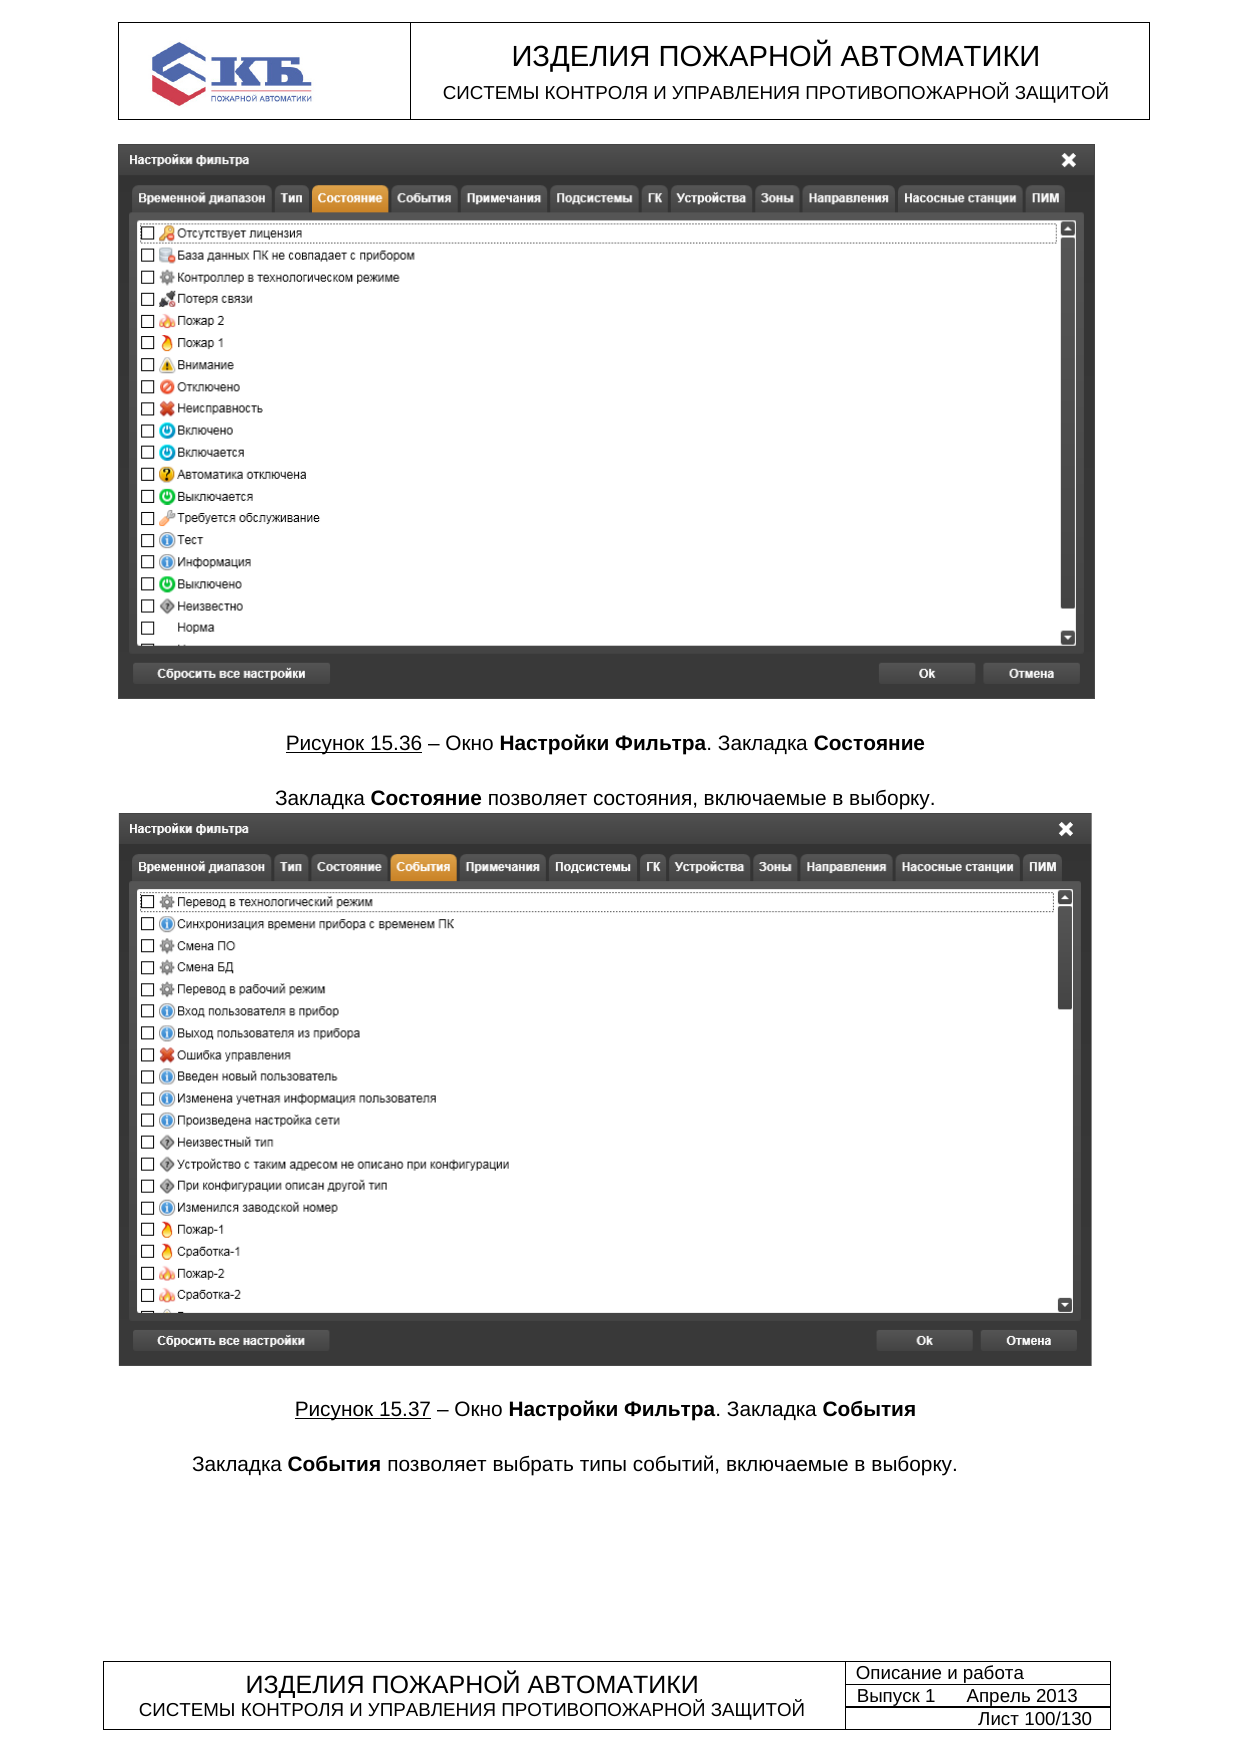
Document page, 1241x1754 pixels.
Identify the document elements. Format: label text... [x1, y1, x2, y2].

picture [148, 34, 325, 115]
list Рисунок 15.37 – Окно Настройки Фильтра. Закладка События [118, 1397, 1092, 1421]
list Закладка Состояние позволяет состояния, включаемые в выборку. [118, 786, 1092, 809]
picture [118, 144, 1095, 699]
picture [118, 813, 1092, 1366]
list Закладка События позволяет выбрать типы событий, включаемые в выборку. [118, 1452, 1092, 1476]
list Рисунок 15.36 – Окно Настройки Фильтра. Закладка Состояние [118, 731, 1092, 754]
